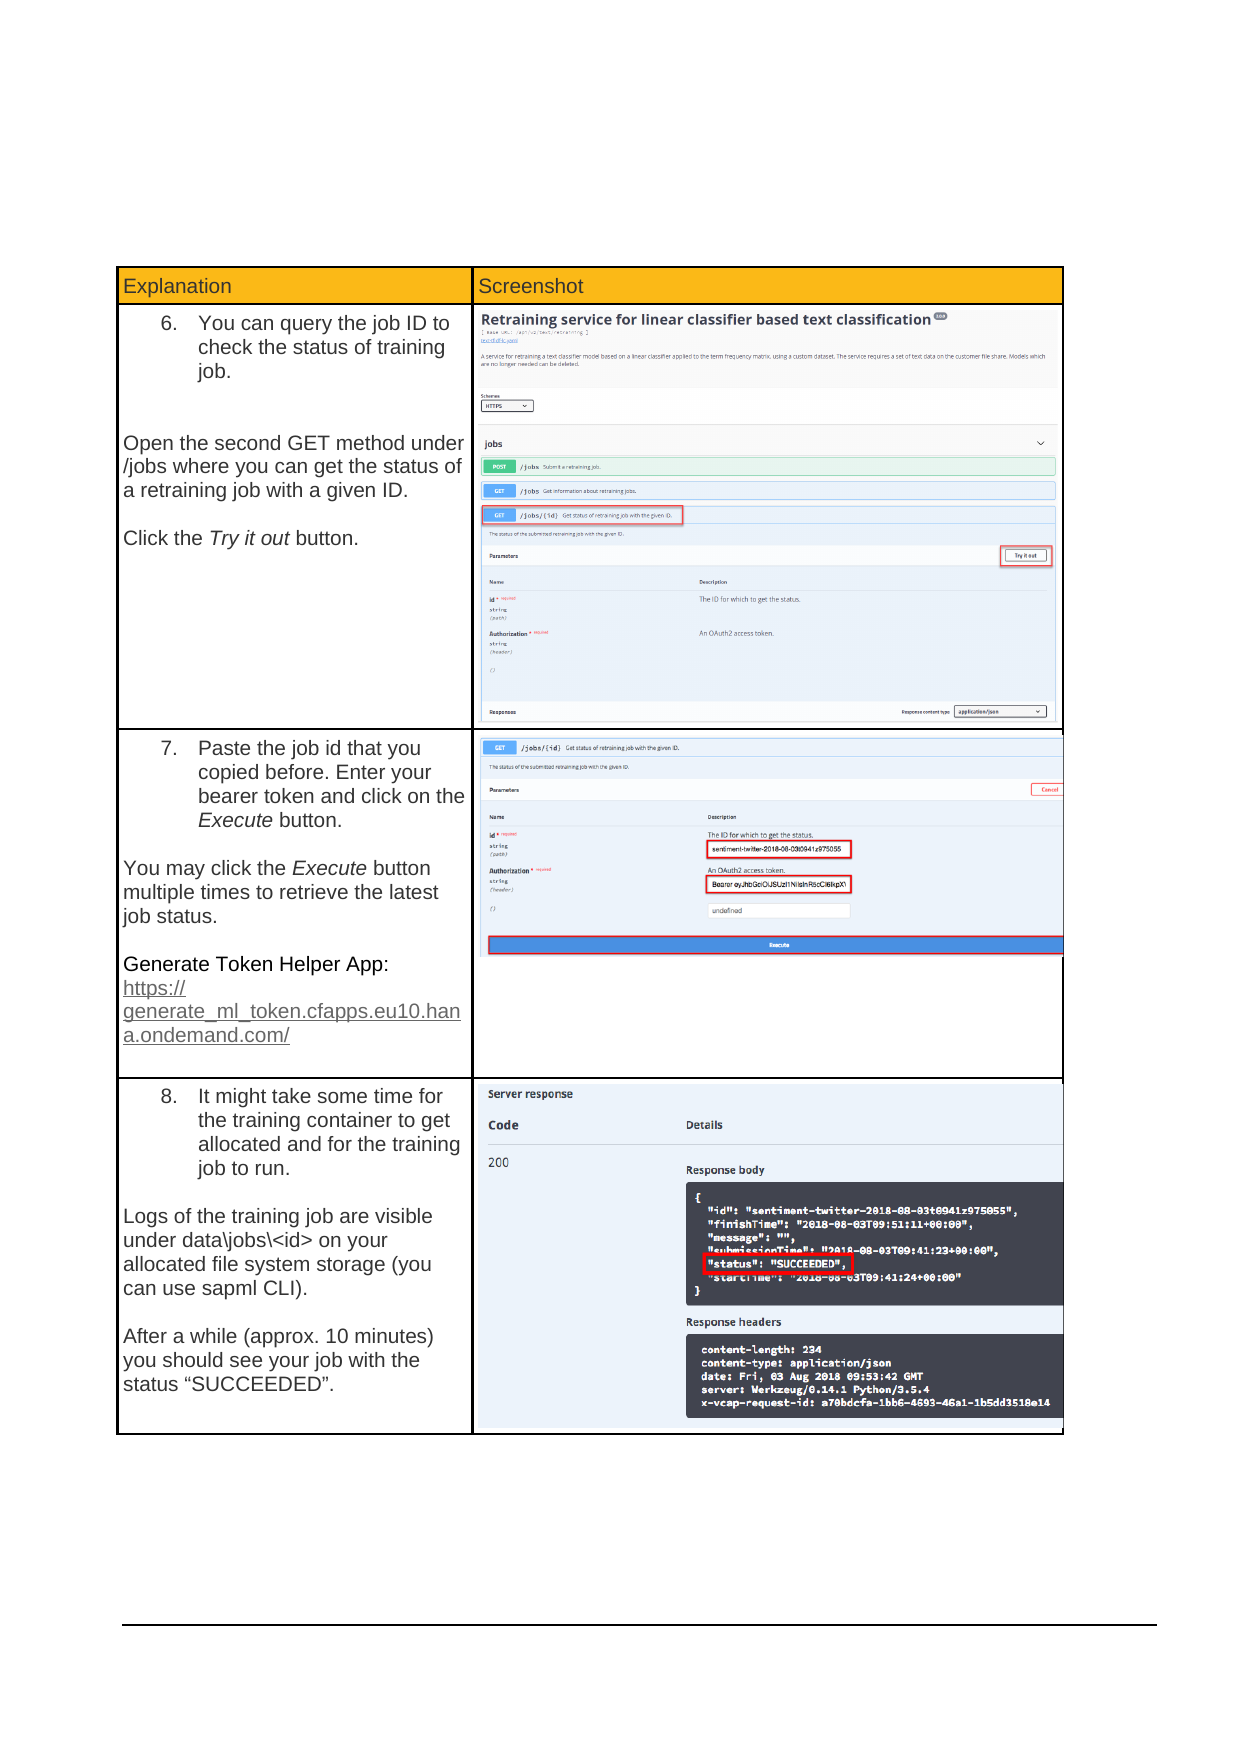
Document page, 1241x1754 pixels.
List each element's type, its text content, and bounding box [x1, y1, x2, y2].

table_cell [474, 305, 1062, 728]
table_cell [474, 1079, 1062, 1433]
table_header Explanation [119, 268, 471, 303]
picture [478, 310, 1058, 723]
table_cell Paste the job id that you copied before. Enter your bearer token and click on the Execute button. You may click the Execute button multiple times to retrieve the latest job status. Generate Token Helper App: https://generate_ml_token.cfapps.eu10.hana.ondemand.com/ [119, 730, 471, 1077]
picture [478, 735, 1064, 957]
table_header Screenshot [474, 268, 1062, 303]
table_cell It might take some time for the training container to get allocated and for the training job to run. Logs of the training job are visible under data\jobs\<id> on your allocated file system storage (you can use sapml CLI). After a while (approx. 10 minutes) you should see your job with the status “SUCCEEDED”. [119, 1079, 471, 1433]
picture [478, 1084, 1064, 1428]
table_cell [474, 730, 1062, 1077]
table_cell You can query the job ID to check the status of training job. Open the second GET method under /jobs where you can get the status of a retraining job with a given ID. Click the Try it out button. [119, 305, 471, 728]
